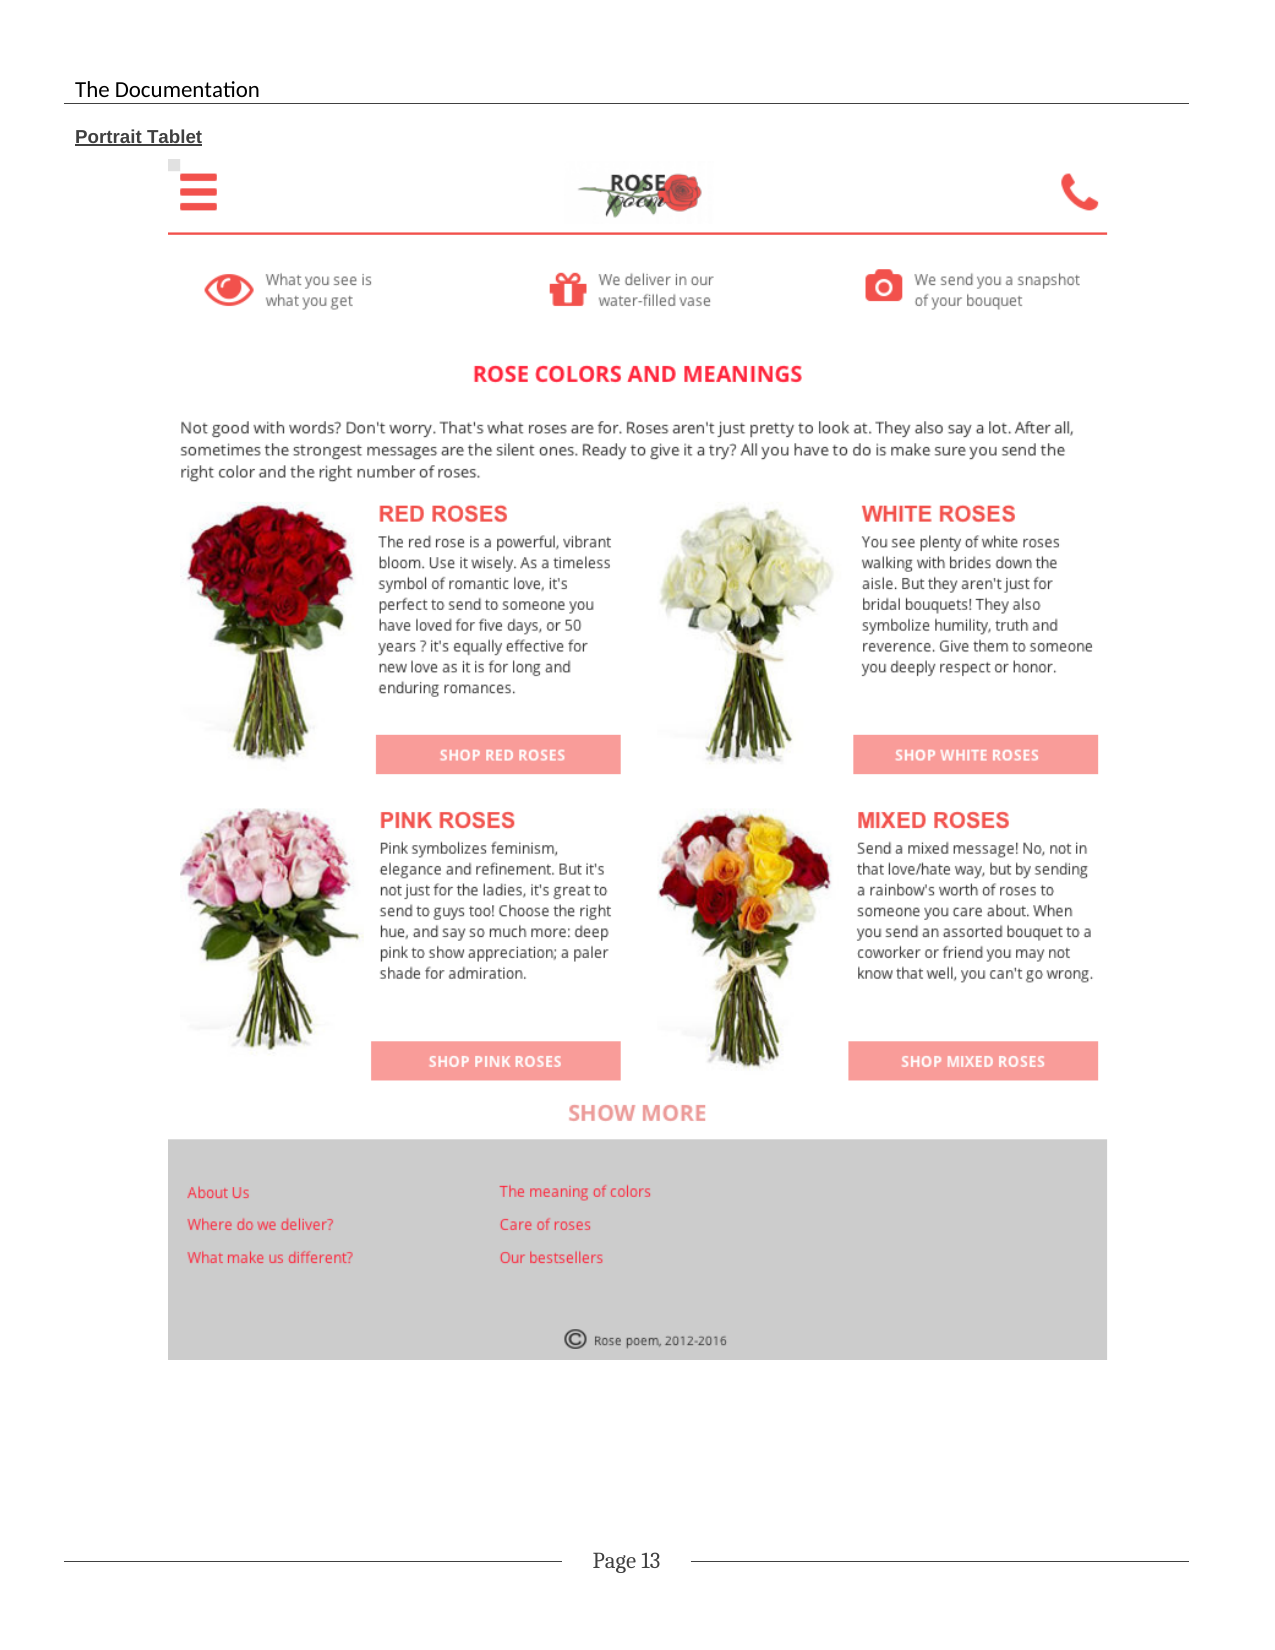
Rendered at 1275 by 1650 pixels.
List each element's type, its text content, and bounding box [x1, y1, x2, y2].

subtitle Portrait Tablet [75, 126, 1200, 147]
picture [168, 159, 1108, 1360]
